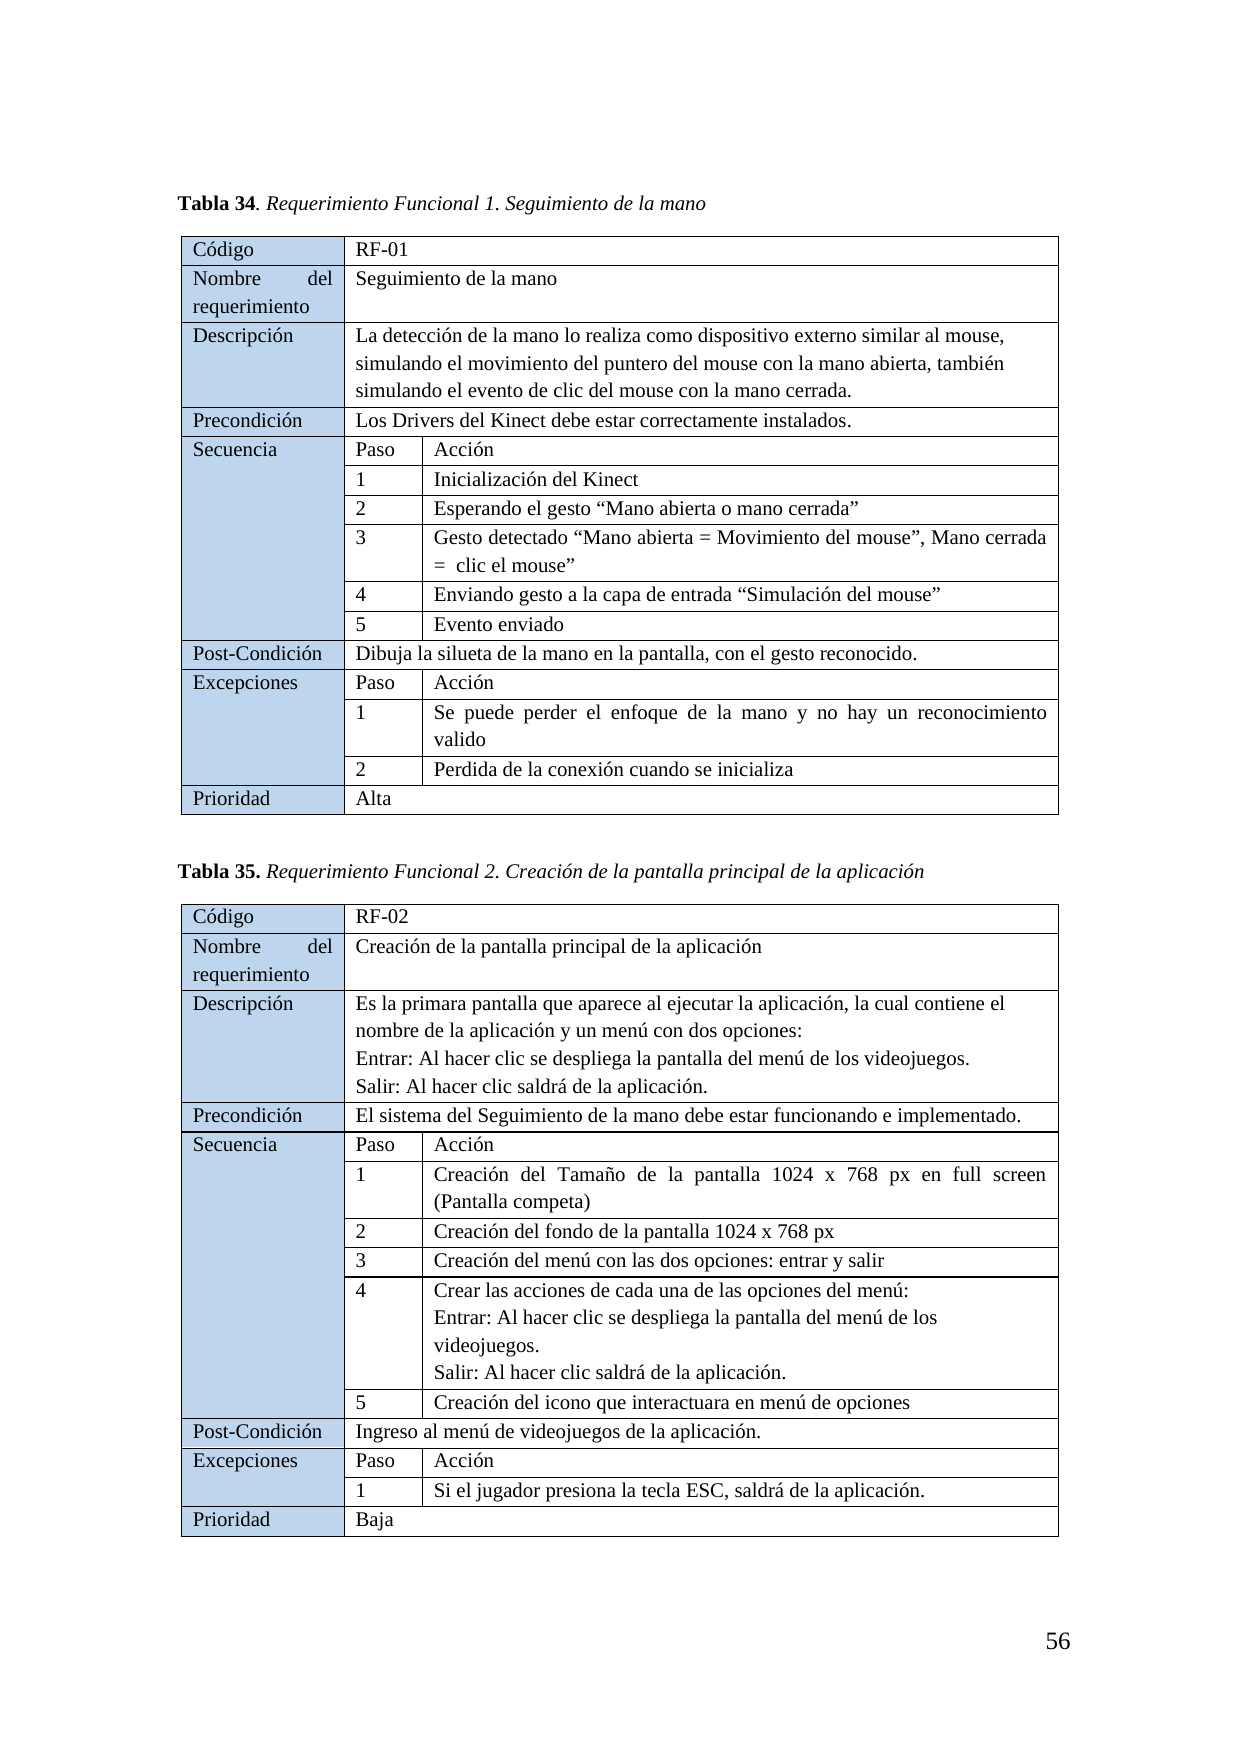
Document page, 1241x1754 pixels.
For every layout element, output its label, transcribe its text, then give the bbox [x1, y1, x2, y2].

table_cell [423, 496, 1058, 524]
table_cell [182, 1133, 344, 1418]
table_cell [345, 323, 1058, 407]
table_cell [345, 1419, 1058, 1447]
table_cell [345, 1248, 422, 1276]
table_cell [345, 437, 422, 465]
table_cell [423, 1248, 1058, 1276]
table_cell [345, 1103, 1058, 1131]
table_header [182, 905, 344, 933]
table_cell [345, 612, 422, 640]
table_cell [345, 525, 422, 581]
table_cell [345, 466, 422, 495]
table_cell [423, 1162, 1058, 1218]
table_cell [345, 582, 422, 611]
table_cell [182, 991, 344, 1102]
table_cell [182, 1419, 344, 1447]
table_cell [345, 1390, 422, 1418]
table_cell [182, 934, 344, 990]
text Tabla 34. Requerimiento Funcional 1. Seguimiento de la mano [177, 191, 1063, 215]
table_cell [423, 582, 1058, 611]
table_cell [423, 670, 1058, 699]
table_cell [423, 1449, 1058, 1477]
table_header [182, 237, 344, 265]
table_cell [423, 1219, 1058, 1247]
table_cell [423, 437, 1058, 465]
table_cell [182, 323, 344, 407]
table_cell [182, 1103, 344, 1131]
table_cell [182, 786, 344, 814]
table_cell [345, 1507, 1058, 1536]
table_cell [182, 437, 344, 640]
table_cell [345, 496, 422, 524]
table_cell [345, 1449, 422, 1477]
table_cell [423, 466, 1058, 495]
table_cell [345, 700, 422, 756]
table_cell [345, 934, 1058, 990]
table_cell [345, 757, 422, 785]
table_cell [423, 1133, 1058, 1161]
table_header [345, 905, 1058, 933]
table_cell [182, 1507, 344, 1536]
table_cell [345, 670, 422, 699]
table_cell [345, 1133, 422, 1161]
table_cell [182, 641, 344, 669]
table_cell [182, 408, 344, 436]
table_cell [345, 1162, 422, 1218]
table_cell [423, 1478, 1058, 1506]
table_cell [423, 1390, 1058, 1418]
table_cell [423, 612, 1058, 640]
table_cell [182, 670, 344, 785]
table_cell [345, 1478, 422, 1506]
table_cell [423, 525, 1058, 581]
text Tabla 35. Requerimiento Funcional 2. Creación de la pantalla principal de la aplicación [177, 858, 1063, 883]
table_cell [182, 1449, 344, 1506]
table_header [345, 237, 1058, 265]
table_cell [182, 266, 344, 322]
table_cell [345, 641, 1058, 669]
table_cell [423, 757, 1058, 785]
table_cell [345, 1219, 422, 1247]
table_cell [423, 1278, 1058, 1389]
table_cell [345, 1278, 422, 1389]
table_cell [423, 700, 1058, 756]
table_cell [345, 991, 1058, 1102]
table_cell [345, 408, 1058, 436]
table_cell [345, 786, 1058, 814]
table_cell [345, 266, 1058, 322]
